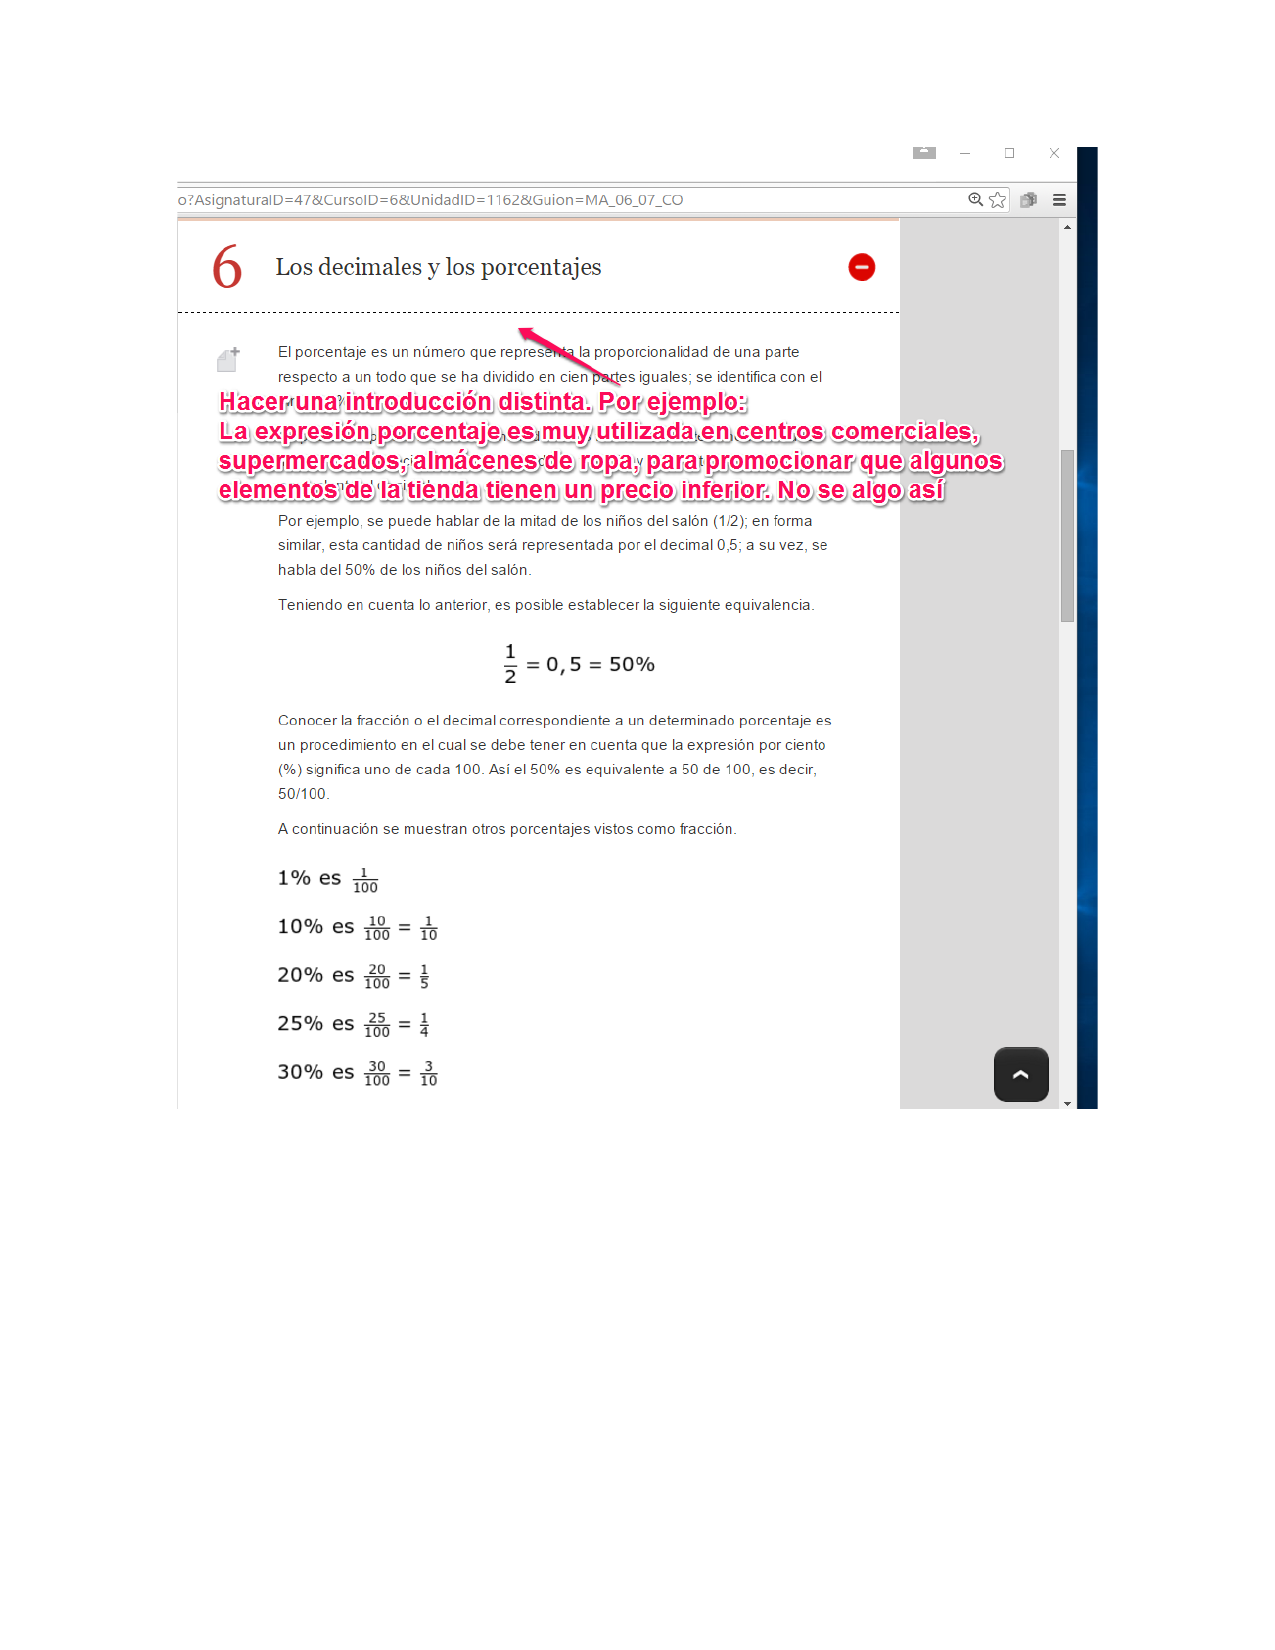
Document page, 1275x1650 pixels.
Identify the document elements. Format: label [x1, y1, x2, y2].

picture [177, 147, 1098, 1109]
